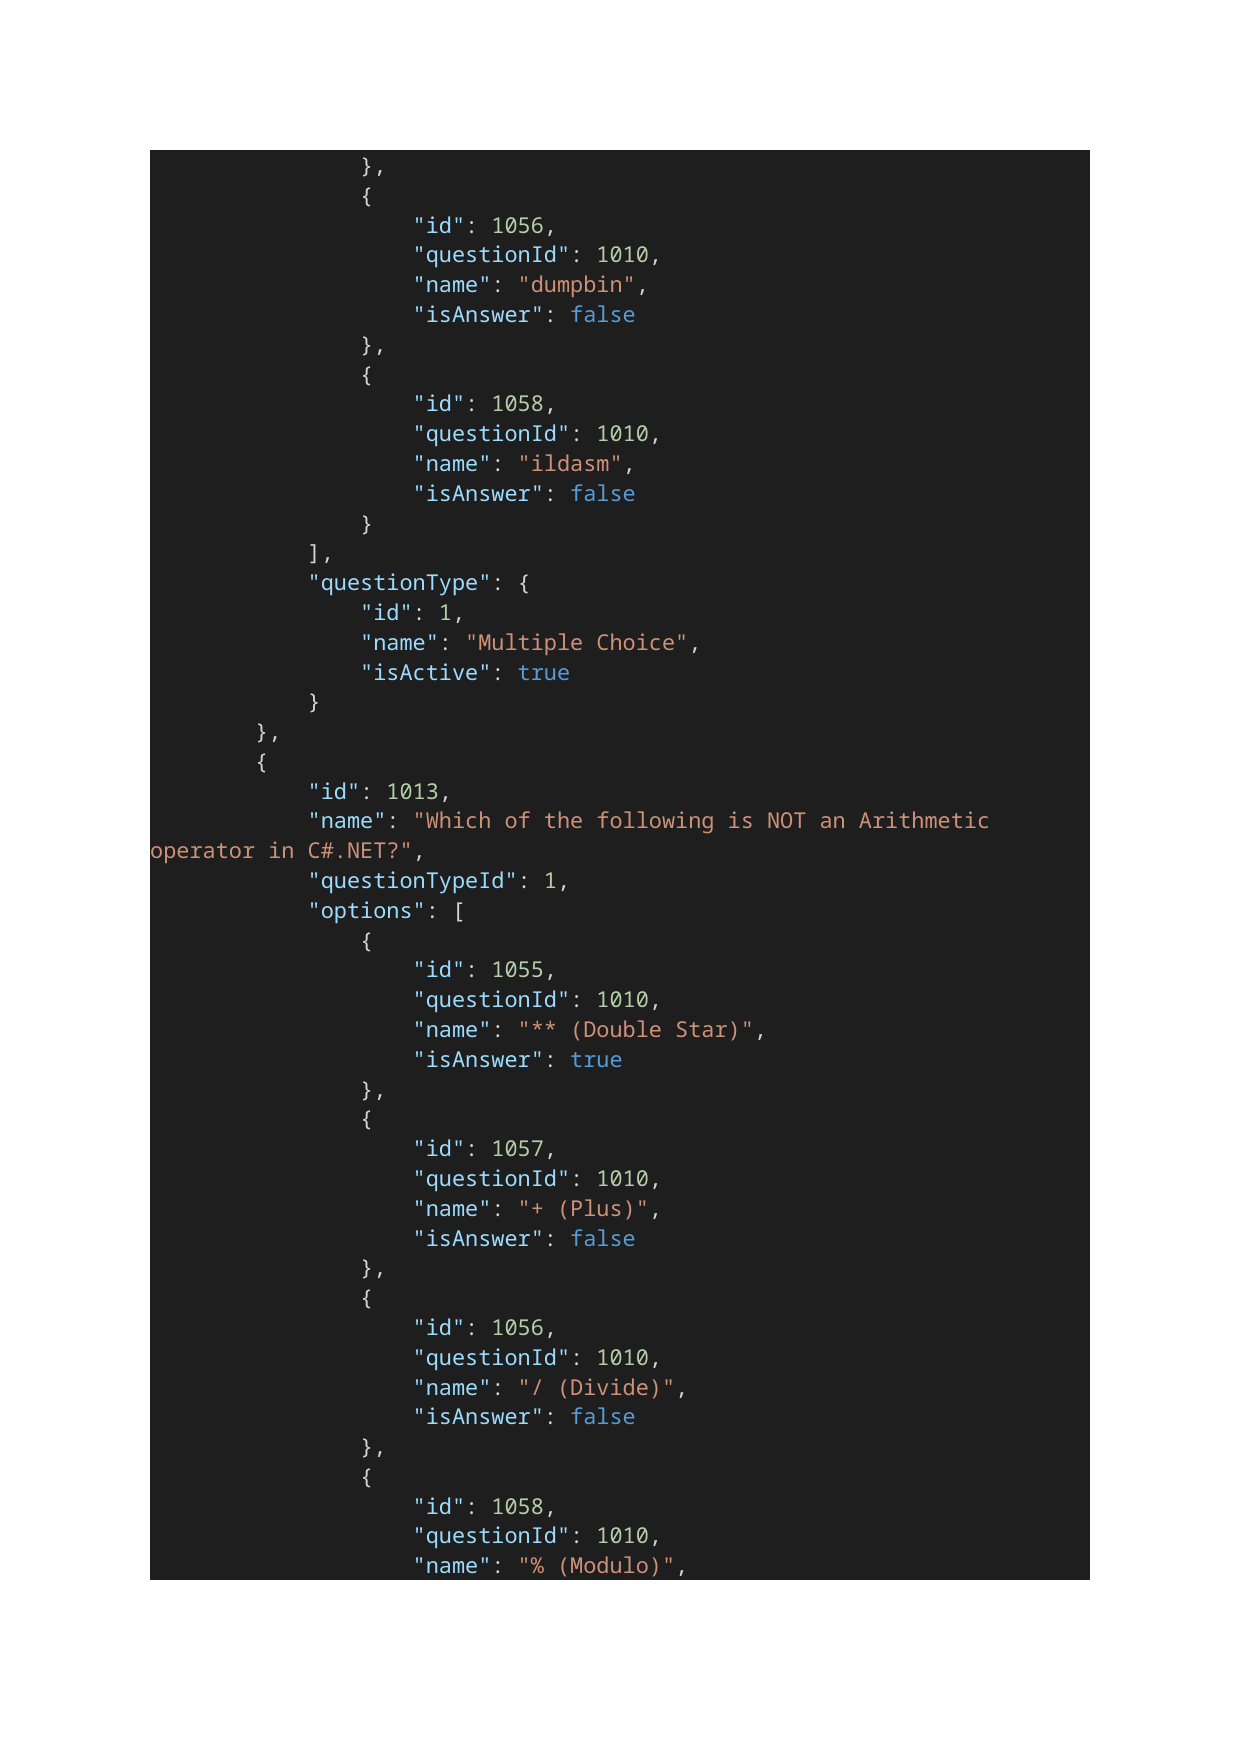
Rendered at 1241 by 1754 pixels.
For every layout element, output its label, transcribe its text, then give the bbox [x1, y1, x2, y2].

text "name": "+ (Plus)", [150, 1193, 1090, 1222]
text "questionId": 1010, [150, 1520, 1090, 1550]
text "name": "ildasm", [150, 448, 1090, 478]
text "questionId": 1010, [150, 239, 1090, 269]
text }, [150, 716, 1090, 746]
text "options": [ [150, 895, 1090, 924]
text "name": "% (Modulo)", [150, 1550, 1090, 1580]
text "id": 1056, [150, 1312, 1090, 1342]
text "isActive": true [150, 656, 1090, 686]
text "id": 1056, [150, 209, 1090, 239]
text }, [150, 150, 1090, 180]
text "name": "Multiple Choice", [150, 627, 1090, 656]
text "questionTypeId": 1, [150, 865, 1090, 895]
text "id": 1013, [150, 776, 1090, 805]
text "isAnswer": false [150, 1401, 1090, 1431]
text }, [150, 1431, 1090, 1461]
text "id": 1057, [150, 1133, 1090, 1163]
text ], [150, 537, 1090, 567]
text "questionId": 1010, [150, 984, 1090, 1014]
text } [150, 686, 1090, 716]
text { [150, 924, 1090, 954]
text "id": 1058, [150, 388, 1090, 418]
text { [150, 1282, 1090, 1312]
text }, [150, 1252, 1090, 1282]
text "id": 1055, [150, 954, 1090, 984]
text }, [150, 329, 1090, 358]
text { [150, 358, 1090, 388]
text } [150, 507, 1090, 537]
text "questionId": 1010, [150, 1163, 1090, 1193]
text "questionId": 1010, [150, 418, 1090, 448]
text "id": 1058, [150, 1491, 1090, 1520]
text "id": 1, [150, 597, 1090, 627]
text "questionId": 1010, [150, 1342, 1090, 1371]
text }, [150, 1073, 1090, 1103]
text "isAnswer": false [150, 299, 1090, 329]
text { [150, 180, 1090, 209]
text "isAnswer": false [150, 478, 1090, 507]
text { [150, 746, 1090, 776]
text { [150, 1103, 1090, 1133]
text "name": "Which of the following is NOT an Arithmetic operator in C#.NET?", [150, 805, 1090, 865]
text "questionType": { [150, 567, 1090, 597]
text { [150, 1461, 1090, 1491]
text "isAnswer": false [150, 1222, 1090, 1252]
text "name": "/ (Divide)", [150, 1371, 1090, 1401]
text "name": "** (Double Star)", [150, 1014, 1090, 1044]
text "name": "dumpbin", [150, 269, 1090, 299]
text "isAnswer": true [150, 1044, 1090, 1073]
